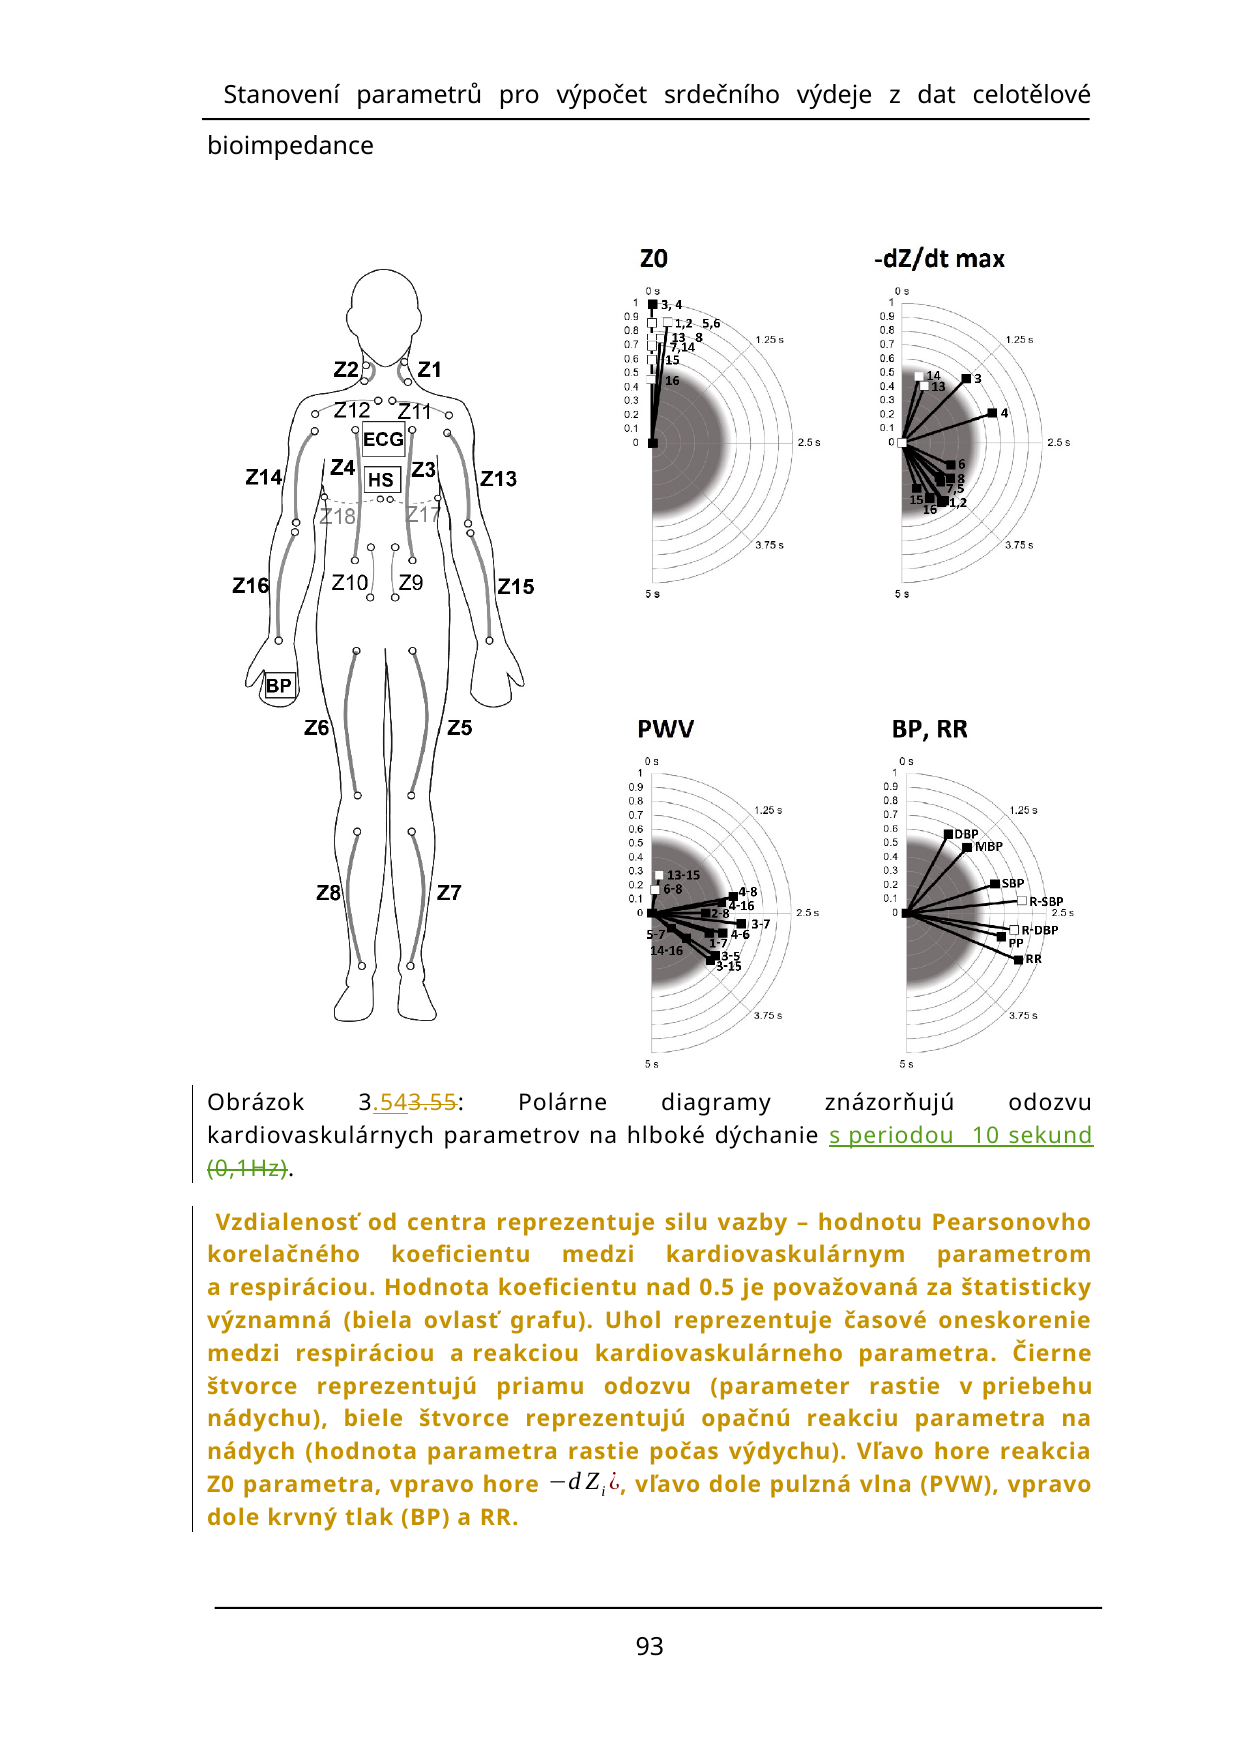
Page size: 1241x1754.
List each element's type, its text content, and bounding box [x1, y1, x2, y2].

picture [206, 227, 1093, 1085]
text Obrázok 3: Polárne diagramy znázorňujú odozvu kardiovaskulárnych parametrov na hlboké dýchanie . [207, 1085, 1092, 1183]
text Vzdialenosť od centra reprezentuje silu vazby – hodnotu Pearsonovho korelačného koeficientu medzi kardiovaskulárnym parametrom a respiráciou. Hodnota koeficientu nad 0.5 je považovaná za štatisticky významná (biela ovlasť grafu). Uhol reprezentuje časové oneskorenie medzi respiráciou a reakciou kardiovaskulárneho parametra. Čierne štvorce reprezentujú priamu odozvu (parameter rastie v priebehu nádychu), biele štvorce reprezentujú opačnú reakciu parametra na nádych (hodnota parametra rastie počas výdychu). Vľavo hore reakcia Z0 parametra, vpravo hore , vľavo dole pulzná vlna (PVW), vpravo dole krvný tlak (BP) a RR. [207, 1206, 1092, 1532]
